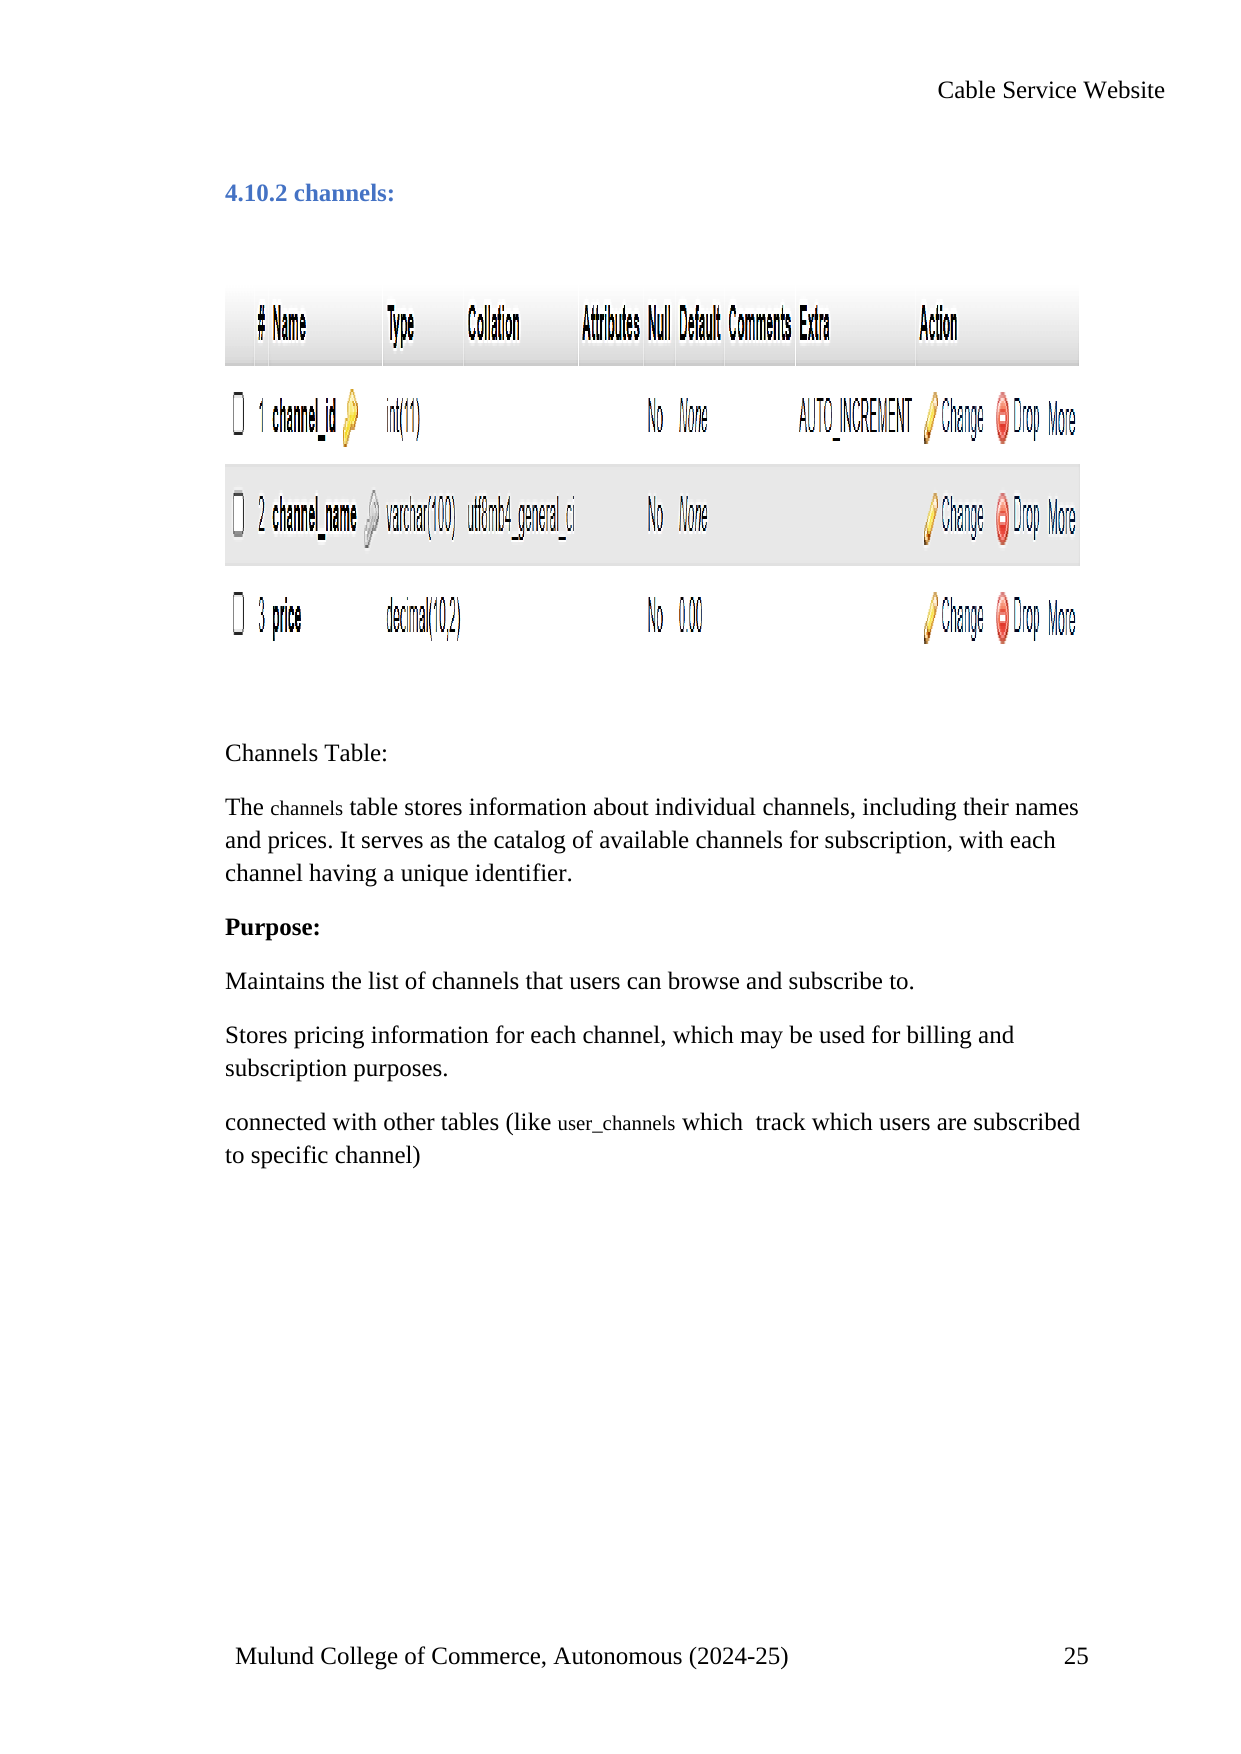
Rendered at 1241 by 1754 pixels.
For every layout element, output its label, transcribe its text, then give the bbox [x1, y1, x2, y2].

text connected with other tables (like user_channels which track which users are subscribed to specific channel) [225, 1107, 1090, 1168]
text Channels Table: [225, 734, 1090, 767]
text Stores pricing information for each channel, which may be used for billing and subscription purposes. [225, 1020, 1090, 1082]
text Purpose: [225, 912, 1090, 941]
text The channels table stores information about individual channels, including their names and prices. It serves as the catalog of available channels for subscription, with each channel having a unique identifier. [225, 792, 1090, 887]
text Maintains the list of channels that users can browse and subscribe to. [225, 966, 1090, 995]
picture [225, 265, 1096, 734]
subtitle 4.10.2 channels: [225, 178, 1090, 207]
